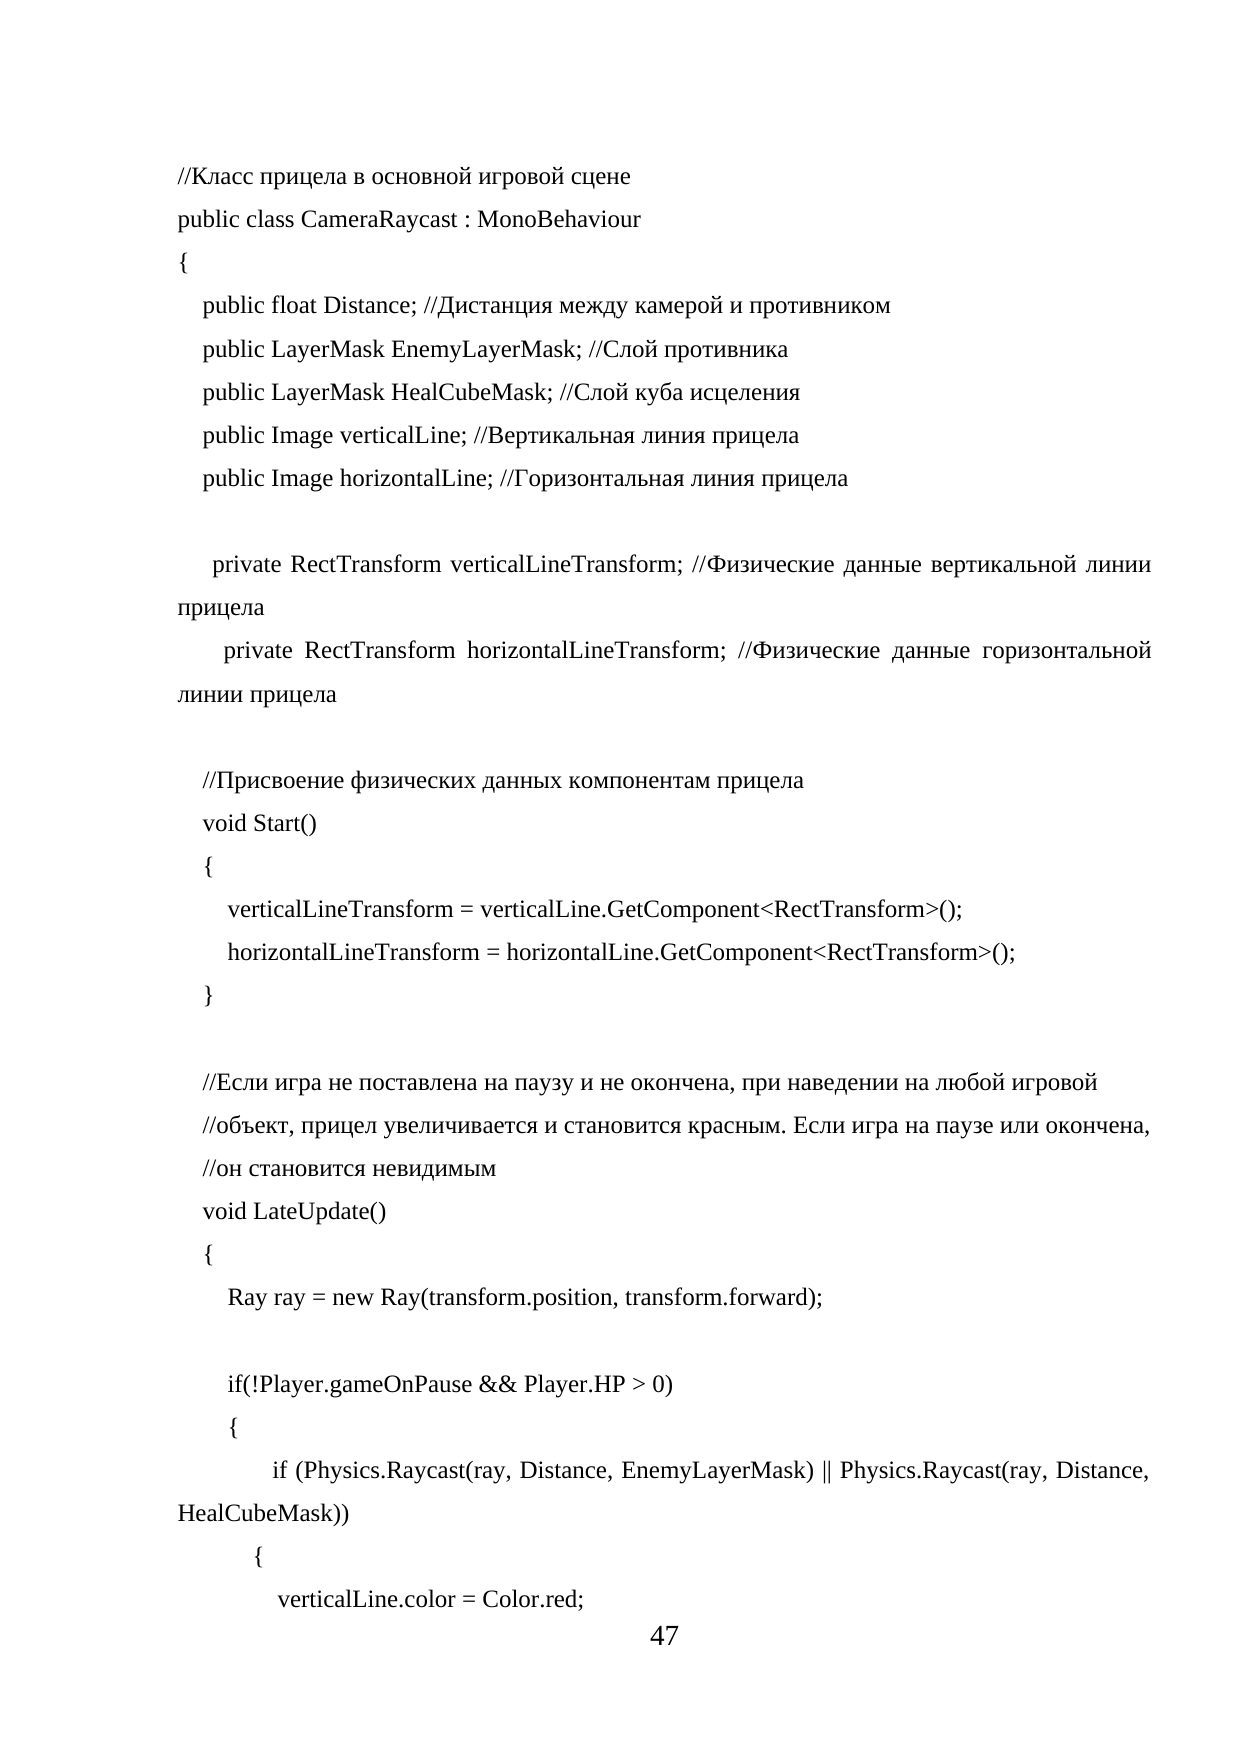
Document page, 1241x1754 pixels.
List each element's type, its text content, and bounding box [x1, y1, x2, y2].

list public class CameraRaycast : MonoBehaviour [177, 204, 1152, 233]
list { [177, 851, 1152, 880]
list { [177, 247, 1152, 276]
list } [177, 981, 1152, 1009]
list { [177, 1412, 1152, 1441]
list //Класс прицела в основной игровой сцене [177, 161, 1152, 190]
list //Присвоение физических данных компонентам прицела [177, 765, 1152, 794]
list horizontalLineTransform = horizontalLine.GetComponent<RectTransform>(); [177, 937, 1152, 966]
list public Image verticalLine; //Вертикальная линия прицела [177, 420, 1152, 449]
list verticalLine.color = Color.red; [177, 1584, 1152, 1613]
list public LayerMask HealCubeMask; //Слой куба исцеления [177, 377, 1152, 406]
list public LayerMask EnemyLayerMask; //Слой противника [177, 334, 1152, 362]
list //он становится невидимым [177, 1153, 1152, 1182]
list //Если игра не поставлена на паузу и не окончена, при наведении на любой игровой [177, 1067, 1152, 1096]
list { [177, 1541, 1152, 1570]
list public Image horizontalLine; //Горизонтальная линия прицела [177, 463, 1152, 492]
list private RectTransform verticalLineTransform; //Физические данные вертикальной линии прицела [177, 549, 1152, 621]
list Ray ray = new Ray(transform.position, transform.forward); [177, 1282, 1152, 1311]
list //объект, прицел увеличивается и становится красным. Если игра на паузе или окончена, [177, 1110, 1152, 1139]
list public float Distance; //Дистанция между камерой и противником [177, 291, 1152, 319]
list if (Physics.Raycast(ray, Distance, EnemyLayerMask) || Physics.Raycast(ray, Distance, HealCubeMask)) [177, 1455, 1152, 1527]
list verticalLineTransform = verticalLine.GetComponent<RectTransform>(); [177, 894, 1152, 923]
list void LateUpdate() [177, 1196, 1152, 1225]
list if(!Player.gameOnPause && Player.HP > 0) [177, 1369, 1152, 1397]
list void Start() [177, 808, 1152, 837]
list { [177, 1239, 1152, 1268]
list private RectTransform horizontalLineTransform; //Физические данные горизонтальной линии прицела [177, 636, 1152, 707]
